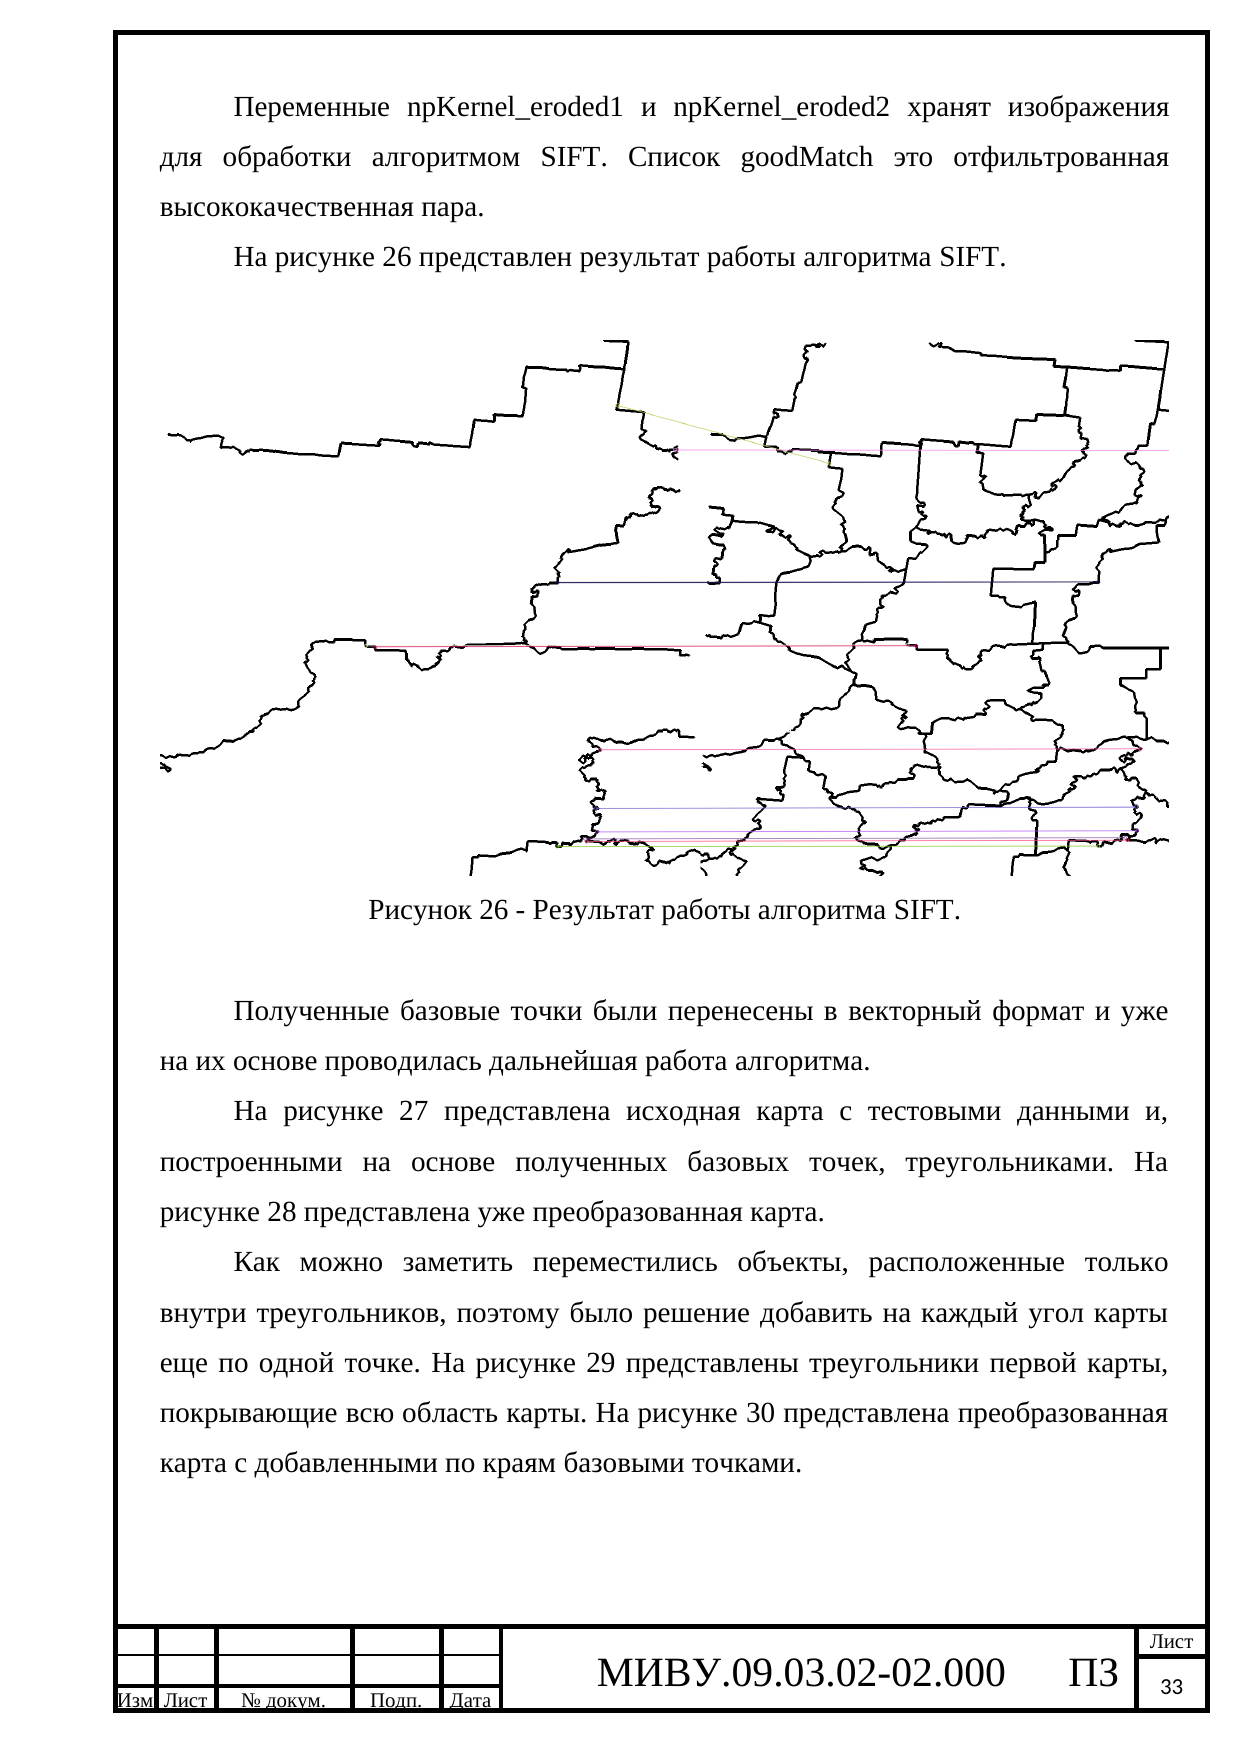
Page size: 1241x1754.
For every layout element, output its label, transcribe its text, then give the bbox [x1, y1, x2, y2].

text На рисунке 26 представлен результат работы алгоритма SIFT. [159, 239, 1169, 273]
picture [160, 340, 1169, 876]
text Рисунок 26 - Результат работы алгоритма SIFT. [159, 892, 1169, 926]
text На рисунке 27 представлена исходная карта с тестовыми данными и, построенными на основе полученных базовых точек, треугольниками. На рисунке 28 представлена уже преобразованная карта. [159, 1093, 1169, 1228]
text Переменные npKernel_eroded1 и npKernel_eroded2 хранят изображения для обработки алгоритмом SIFT. Список goodMatch это отфильтрованная высококачественная пара. [159, 89, 1169, 223]
text Как можно заметить переместились объекты, расположенные только внутри треугольников, поэтому было решение добавить на каждый угол карты еще по одной точке. На рисунке 29 представлены треугольники первой карты, покрывающие всю область карты. На рисунке 30 представлена преобразованная карта с добавленными по краям базовыми точками. [159, 1244, 1169, 1479]
text Полученные базовые точки были перенесены в векторный формат и уже на их основе проводилась дальнейшая работа алгоритма. [159, 993, 1169, 1077]
